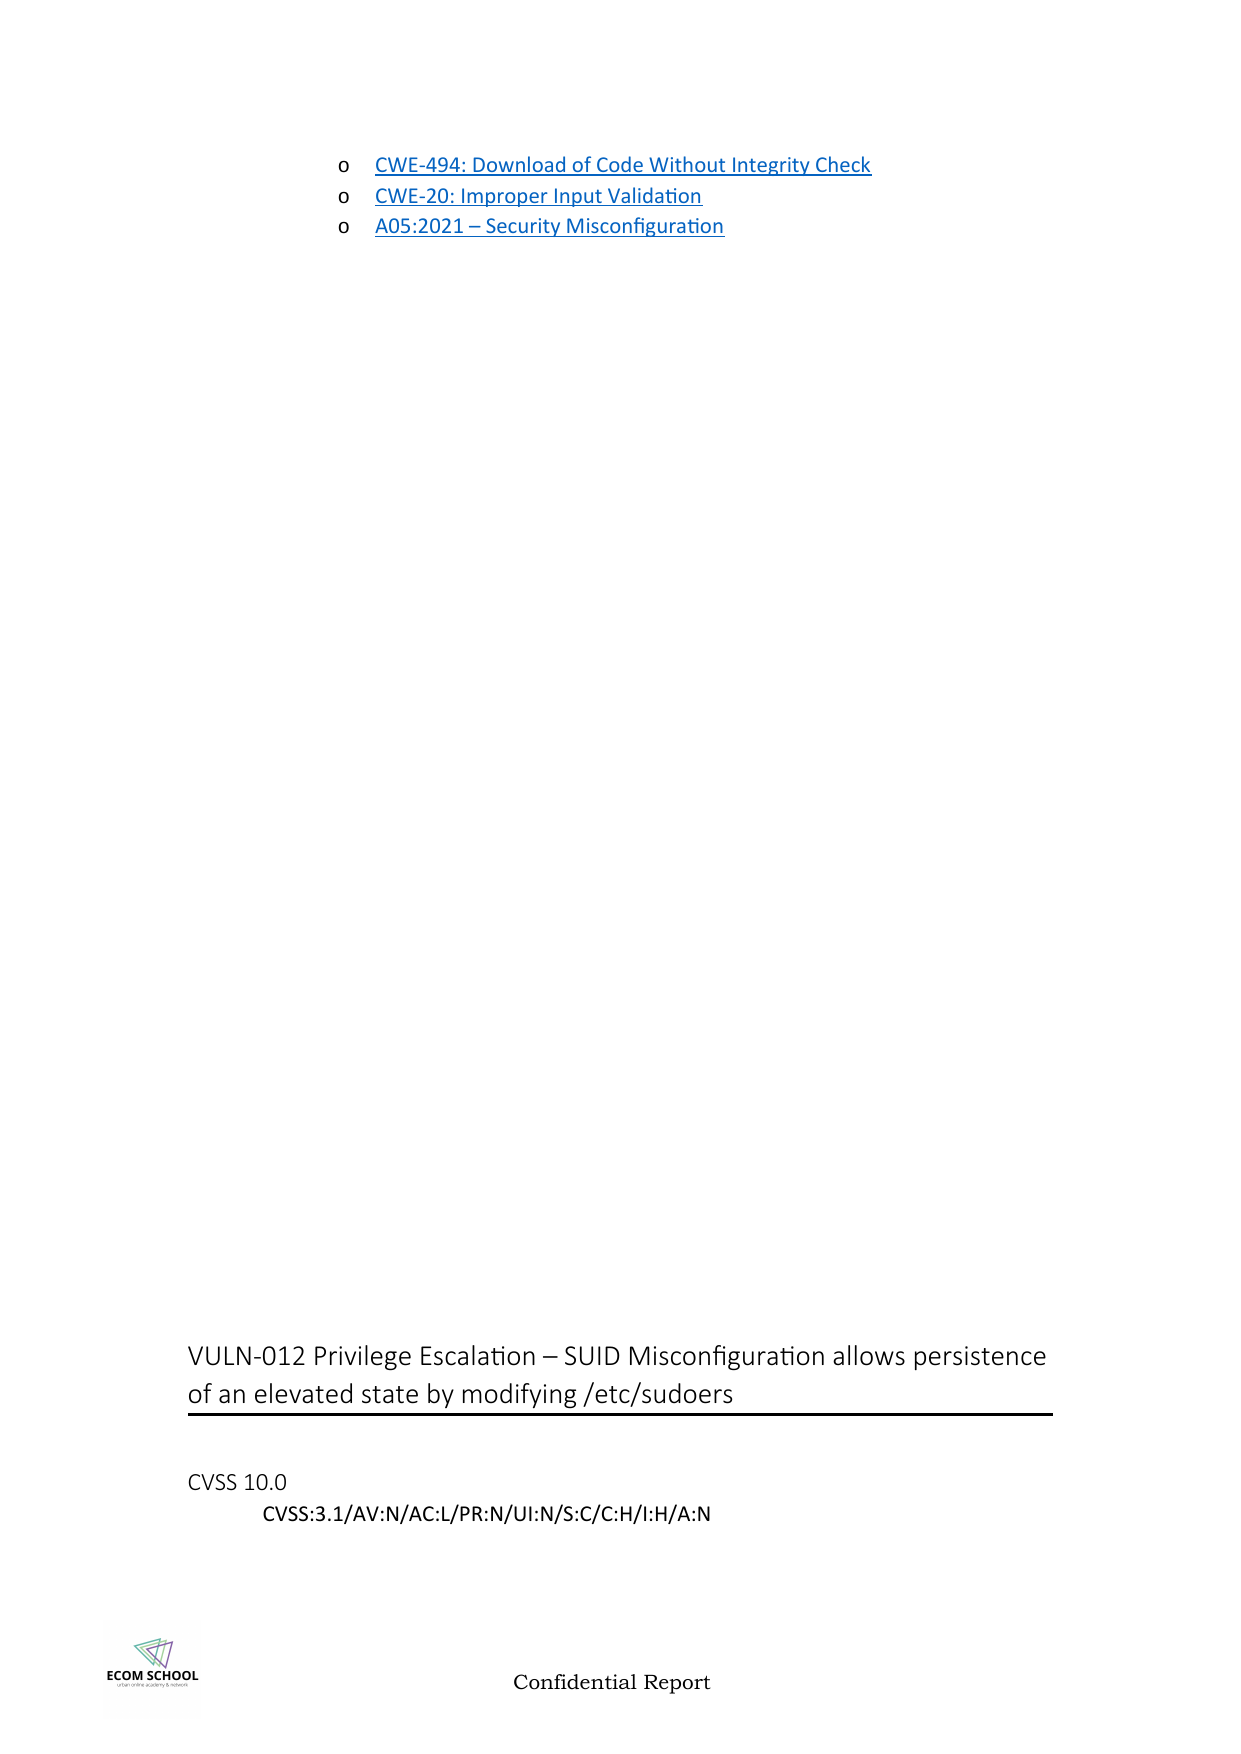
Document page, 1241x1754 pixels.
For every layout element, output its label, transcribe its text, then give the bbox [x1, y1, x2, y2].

list CWE-20: Improper Input Validation [337, 181, 1053, 209]
list CWE-494: Download of Code Without Integrity Check [337, 150, 1053, 178]
text CVSS:3.1/AV:N/AC:L/PR:N/UI:N/S:C/C:H/I:H/A:N [262, 1499, 1053, 1527]
list A05:2021 – Security Misconfiguration [337, 211, 1053, 240]
subtitle VULN-012 Privilege Escalation – SUID Misconfiguration allows persistence of an elevated state by modifying /etc/sudoers [187, 1337, 1053, 1416]
subtitle CVSS 10.0 [187, 1466, 1053, 1496]
picture [103, 1620, 202, 1719]
